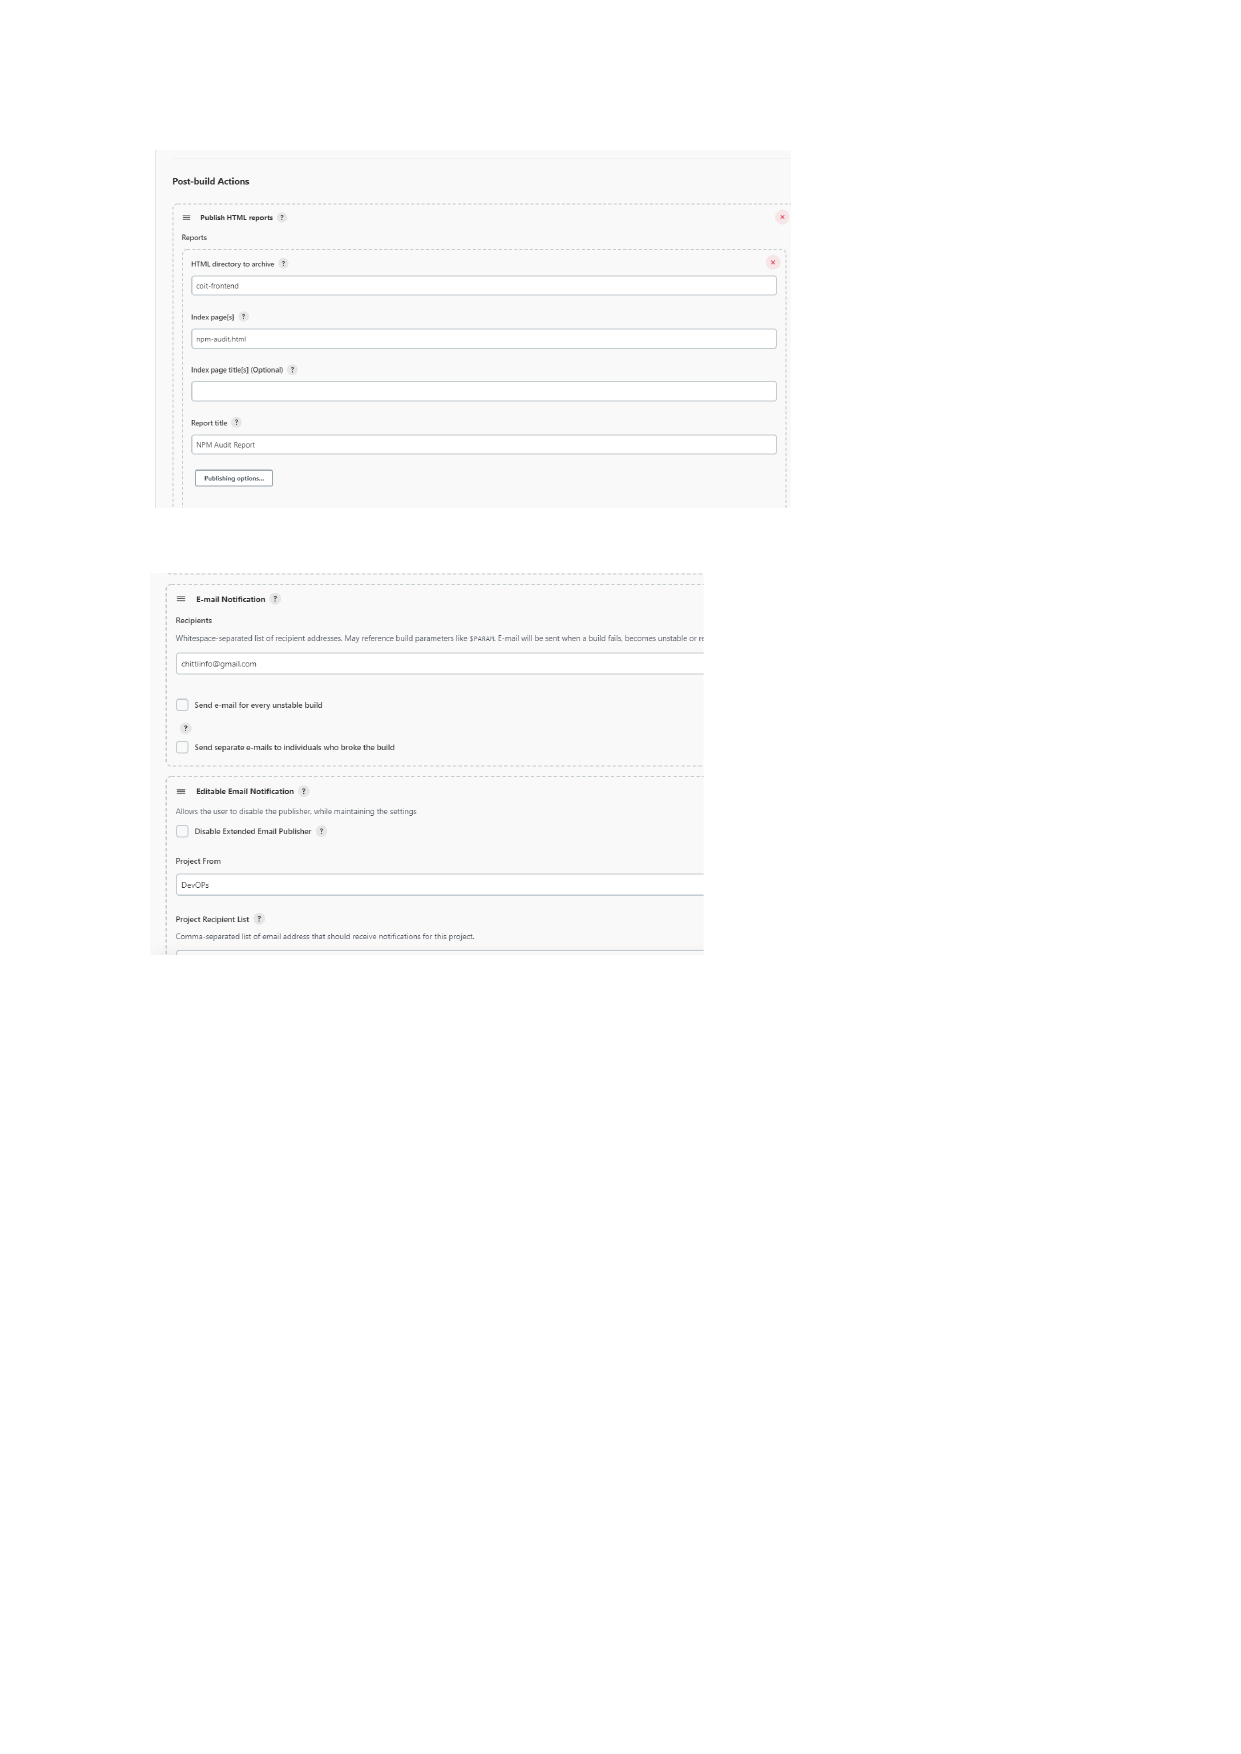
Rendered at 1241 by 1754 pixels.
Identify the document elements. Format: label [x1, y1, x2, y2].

picture [150, 150, 791, 508]
picture [150, 573, 704, 955]
